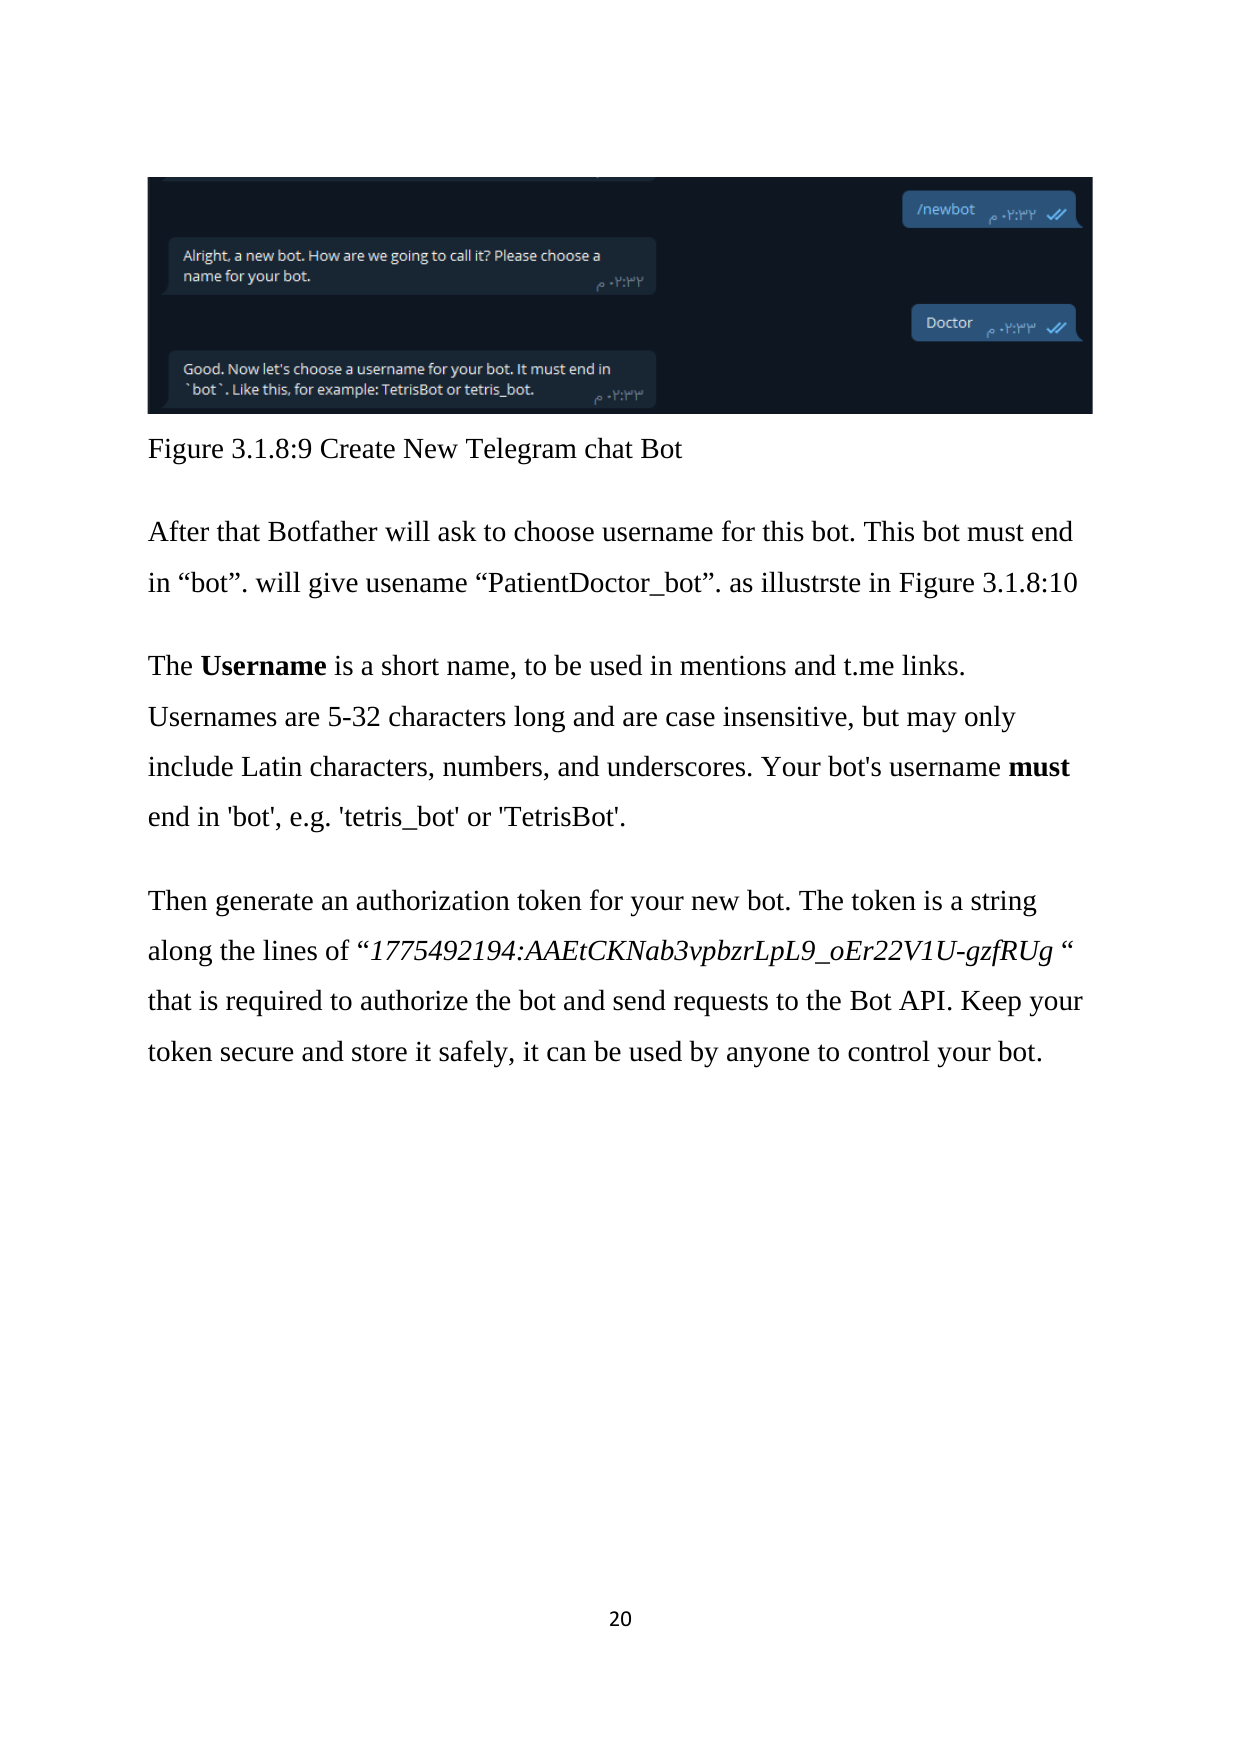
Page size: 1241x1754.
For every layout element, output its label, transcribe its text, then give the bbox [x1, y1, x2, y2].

text Then generate an authorization token for your new bot. The token is a string along the lines of “1775492194:AAEtCKNab3vpbzrLpL9_oEr22V1U-gzfRUg “ that is required to authorize the bot and send requests to the Bot API. Keep your token secure and store it safely, it can be used by anyone to control your bot. [148, 883, 1092, 1067]
text The Username is a short name, to be used in mentions and t.me links. Usernames are 5-32 characters long and are case insensitive, but may only include Latin characters, numbers, and underscores. Your bot's username must end in 'bot', e.g. 'tetris_bot' or 'TetrisBot'. [148, 648, 1092, 833]
